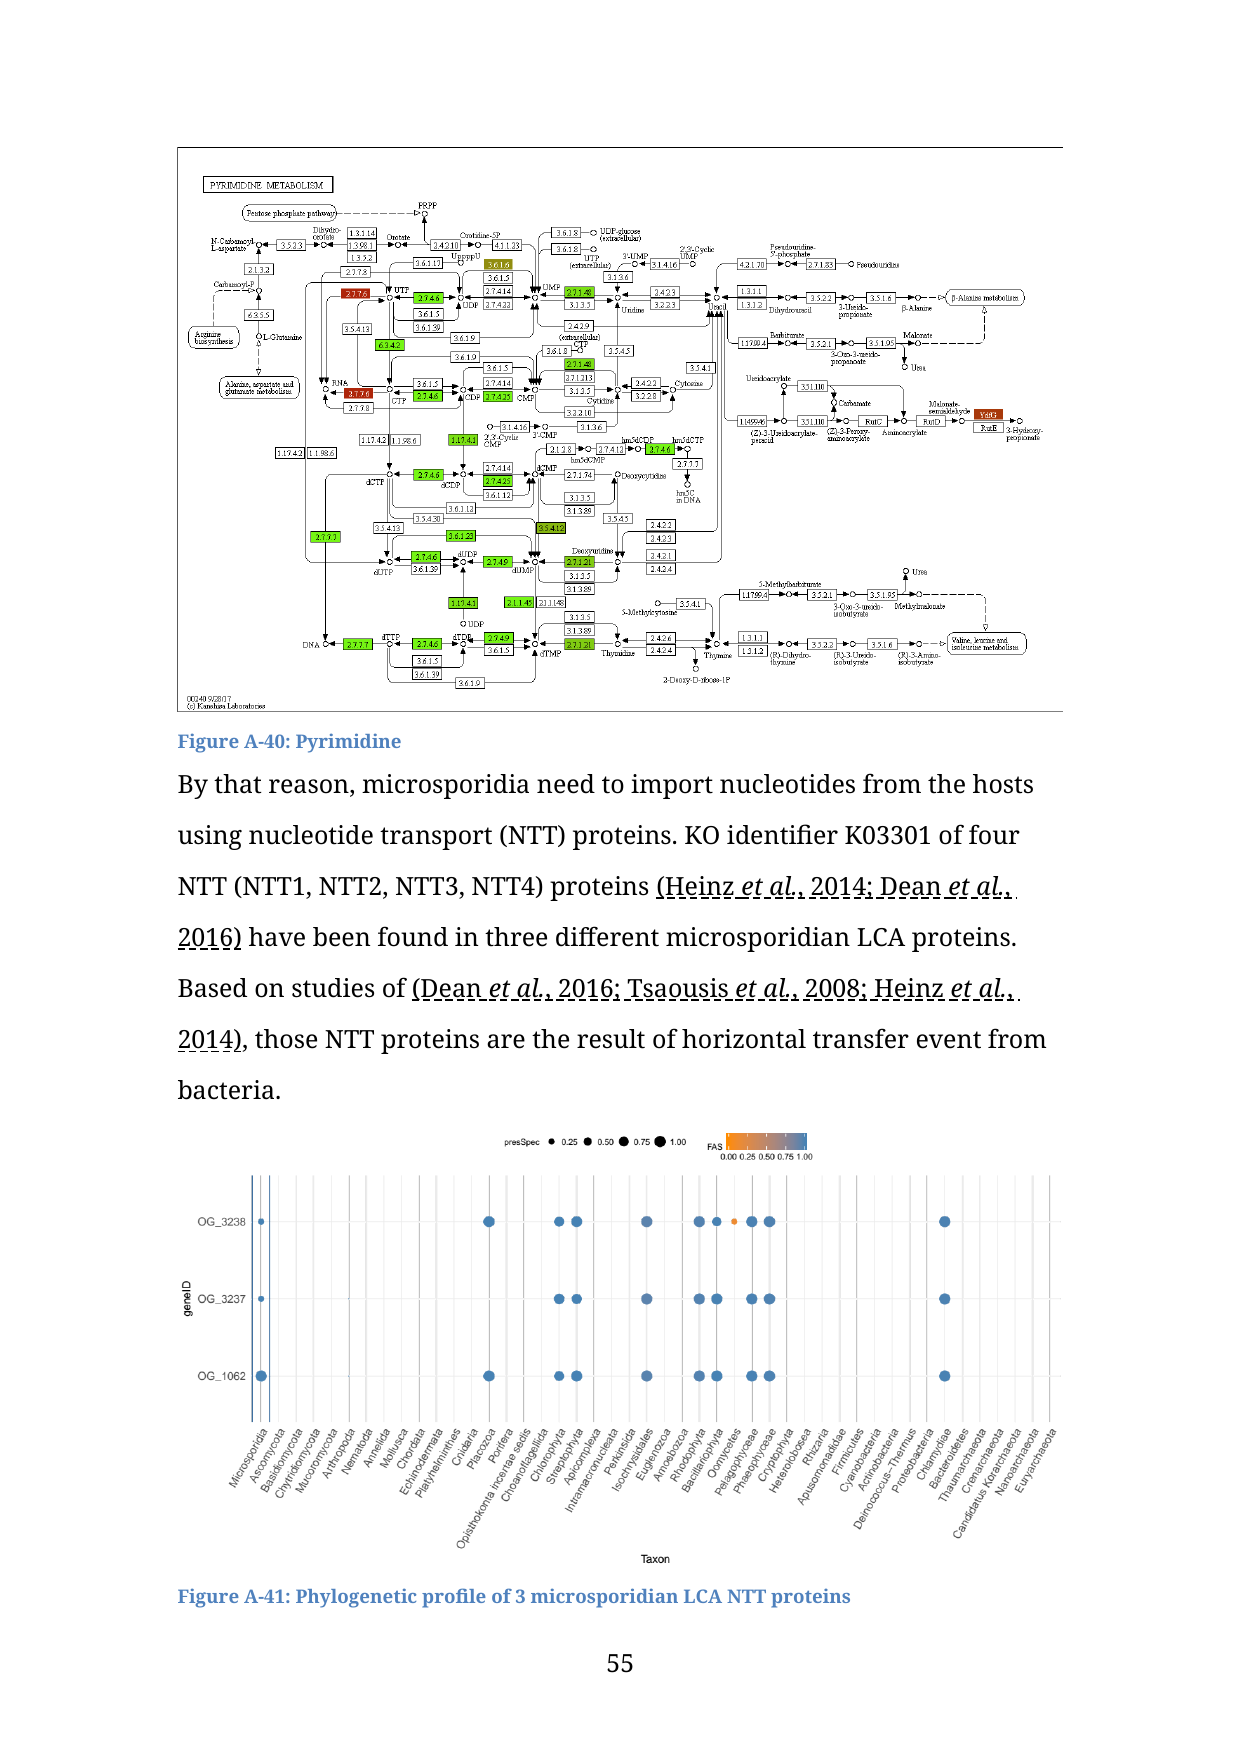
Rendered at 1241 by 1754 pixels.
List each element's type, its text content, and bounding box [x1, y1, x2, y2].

text Figure A-40: Pyrimidine [177, 728, 1063, 754]
picture [177, 147, 1063, 712]
text By that reason, microsporidia need to import nucleotides from the hosts using nucleotide transport (NTT) proteins. KO identifier K03301 of four NTT (NTT1, NTT2, NTT3, NTT4) proteins (Heinz et al., 2014; Dean et al., 2016) have been found in three different microsporidian LCA proteins. Based on studies of (Dean et al., 2016; Tsaousis et al., 2008; Heinz et al., 2014), those NTT proteins are the result of horizontal transfer event from bacteria. [177, 766, 1063, 1107]
text Figure A-41: Phylogenetic profile of 3 microsporidian LCA NTT proteins [177, 1584, 1063, 1609]
